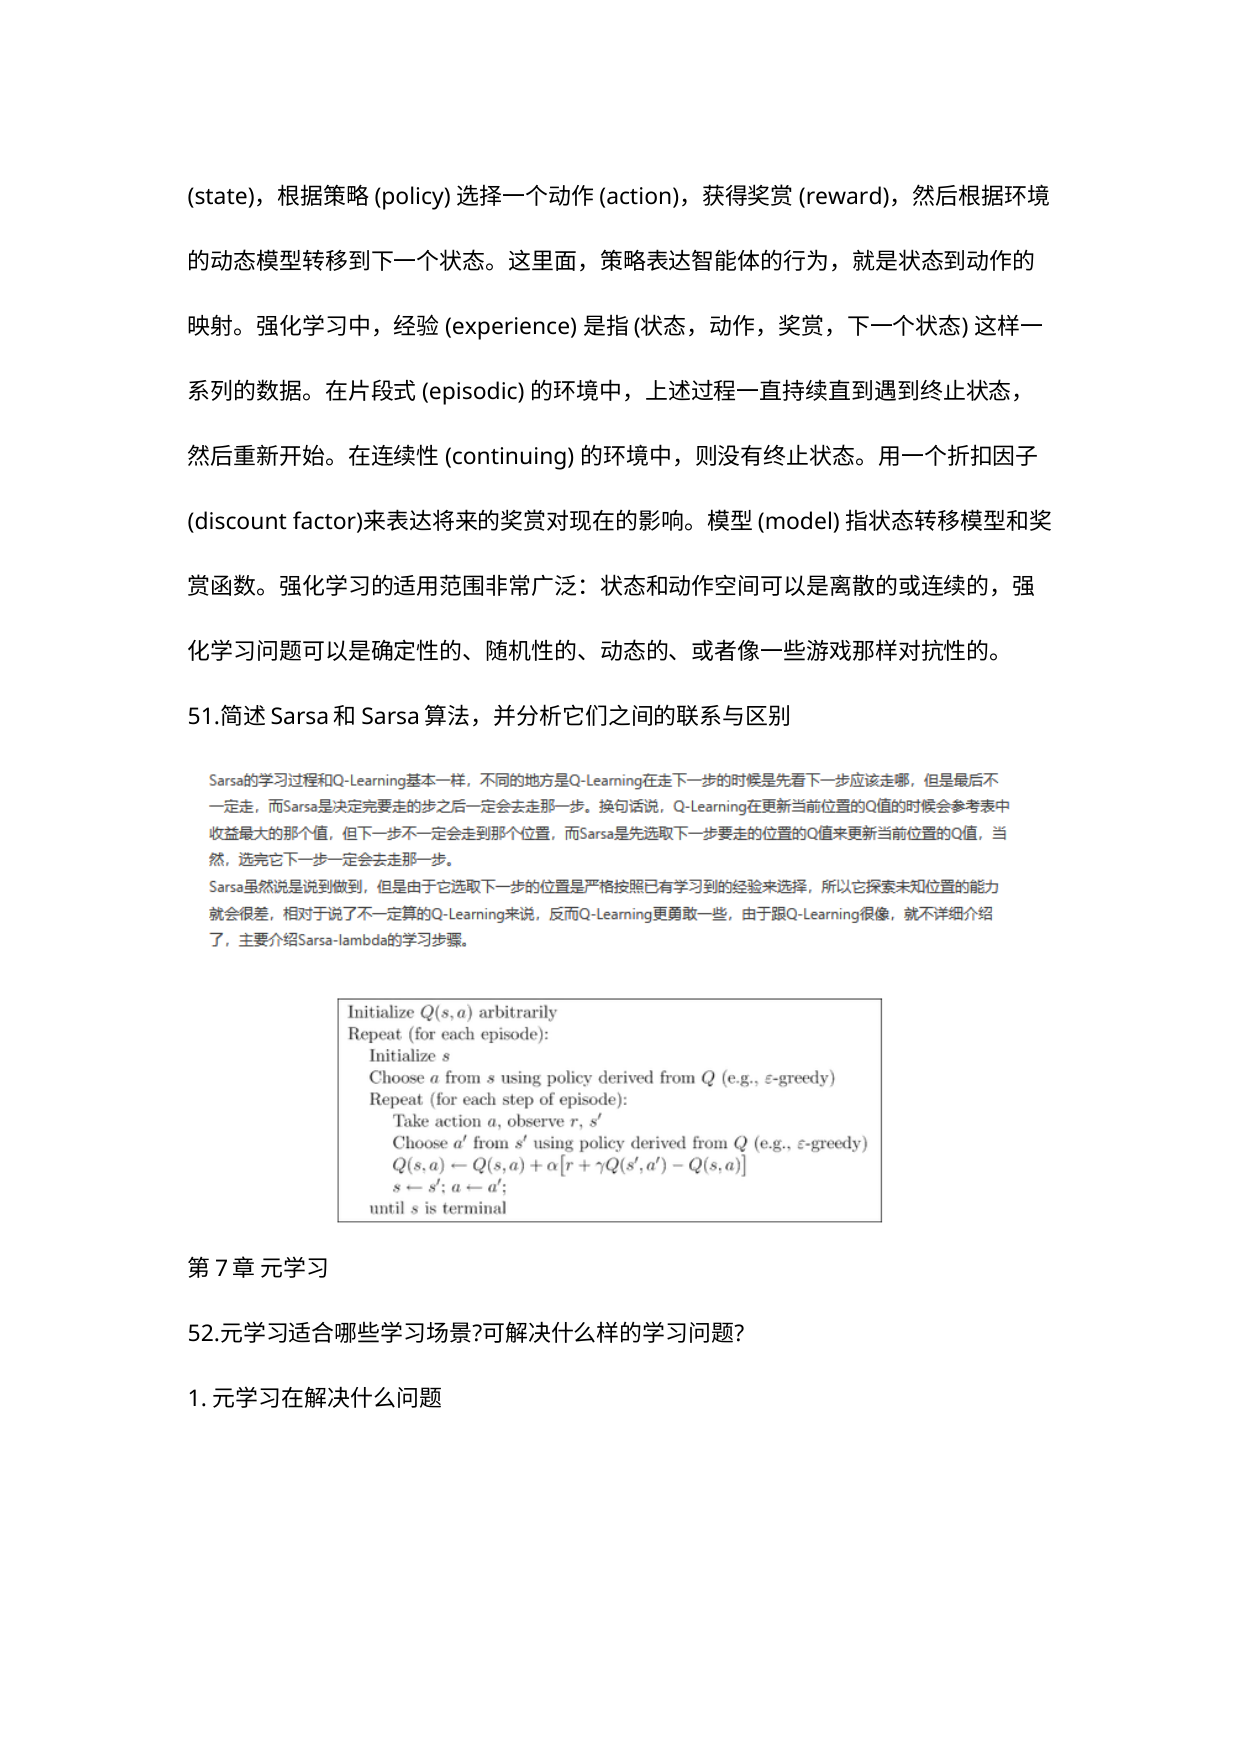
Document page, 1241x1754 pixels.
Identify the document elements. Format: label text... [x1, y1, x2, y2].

text 第7章 元学习 [187, 1234, 1053, 1299]
text 52.元学习适合哪些学习场景?可解决什么样的学习问题? [187, 1299, 1053, 1364]
picture [187, 757, 1013, 1225]
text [187, 162, 1053, 682]
text 51.简述Sarsa和Sarsa算法，并分析它们之间的联系与区别 [187, 682, 1053, 747]
text 1. 元学习在解决什么问题 [187, 1364, 1053, 1429]
